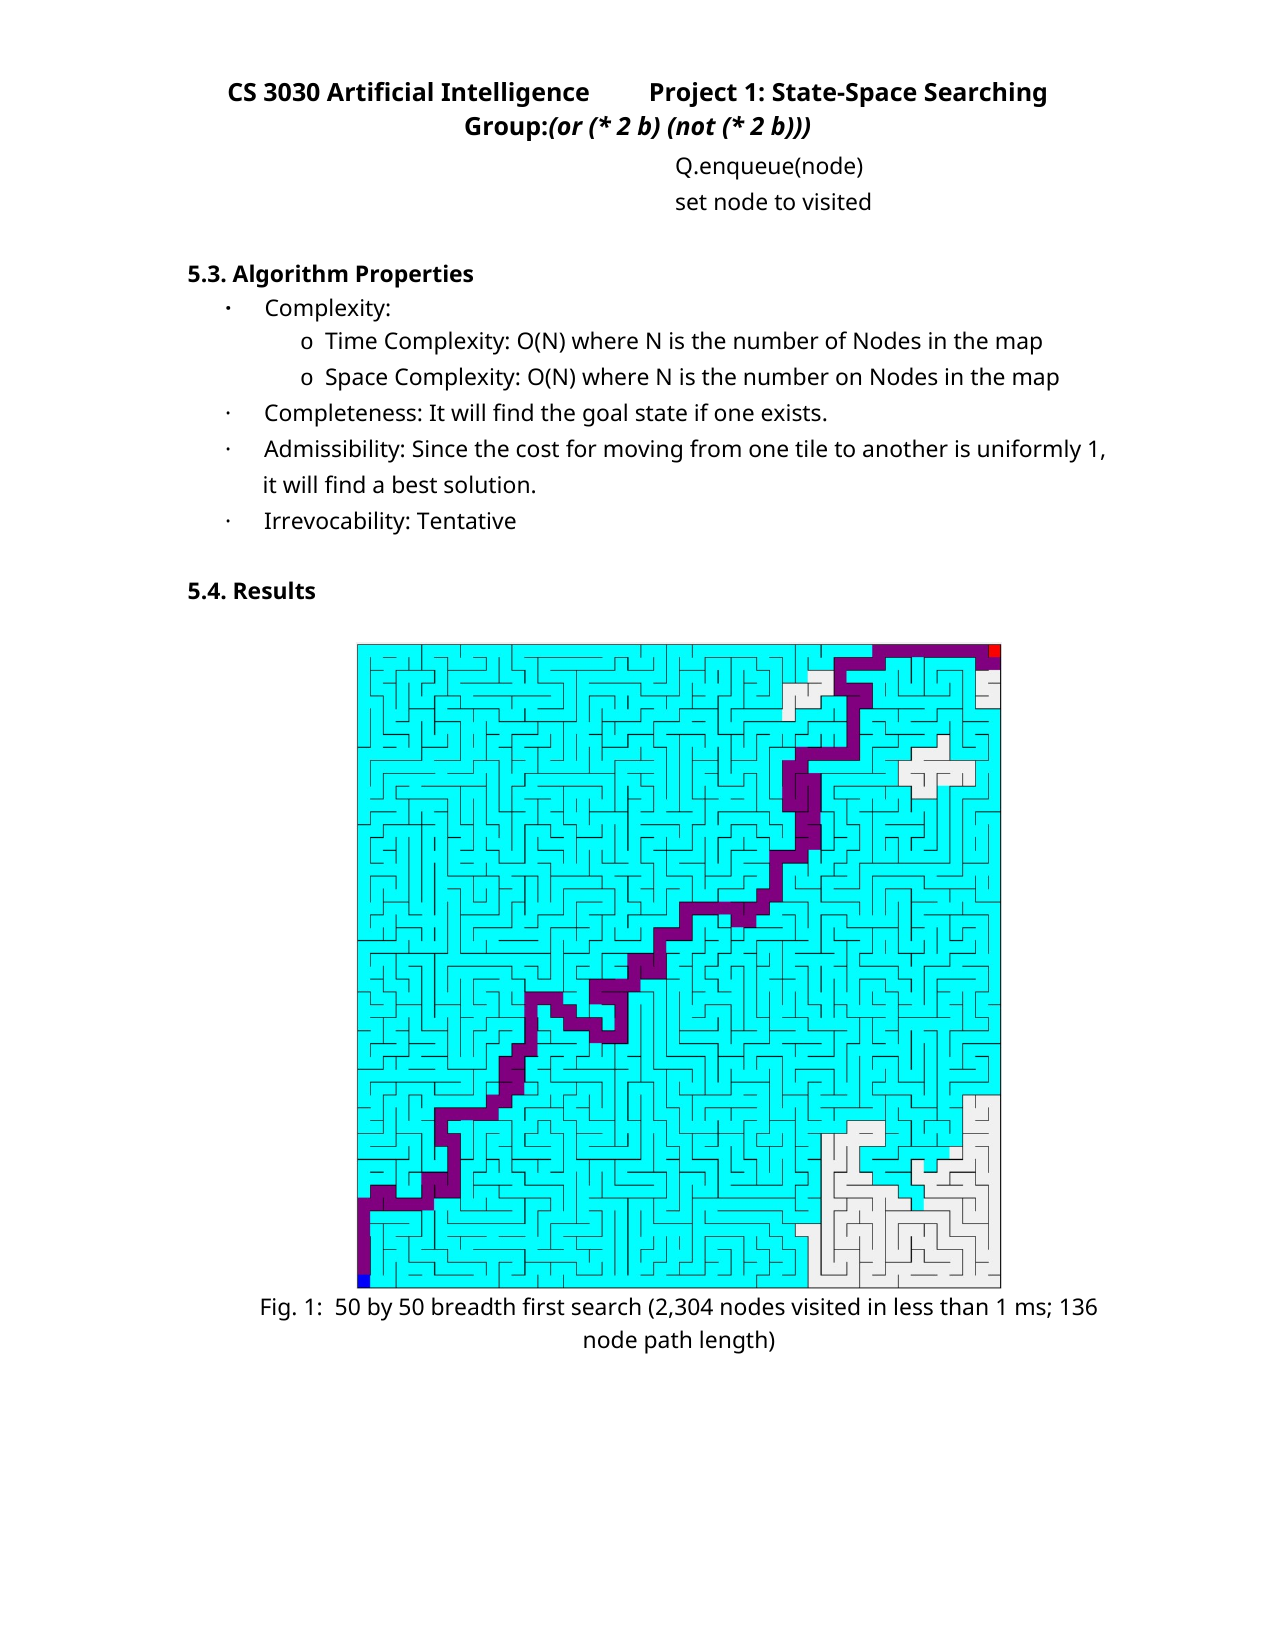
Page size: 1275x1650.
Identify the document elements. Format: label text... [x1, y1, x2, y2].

text set node to visited [150, 186, 1125, 217]
list Algorithm Properties [187, 258, 1125, 289]
picture [355, 642, 1002, 1289]
text Fig. 1: 50 by 50 breadth first search (2,304 nodes visited in less than 1 ms; 136 node path length) [232, 1291, 1125, 1356]
text · Complexity: [225, 292, 1125, 323]
text · Completeness: It will find the goal state if one exists. [225, 397, 1125, 429]
text · Admissibility: Since the cost for moving from one tile to another is uniformly 1, it will find a best solution. [225, 433, 1125, 501]
text Q.enqueue(node) [150, 150, 1125, 181]
text o Space Complexity: O(N) where N is the number on Nodes in the map [225, 361, 1125, 393]
text o Time Complexity: O(N) where N is the number of Nodes in the map [225, 325, 1125, 357]
list Results [187, 575, 1125, 606]
text · Irrevocability: Tentative [225, 505, 1125, 536]
